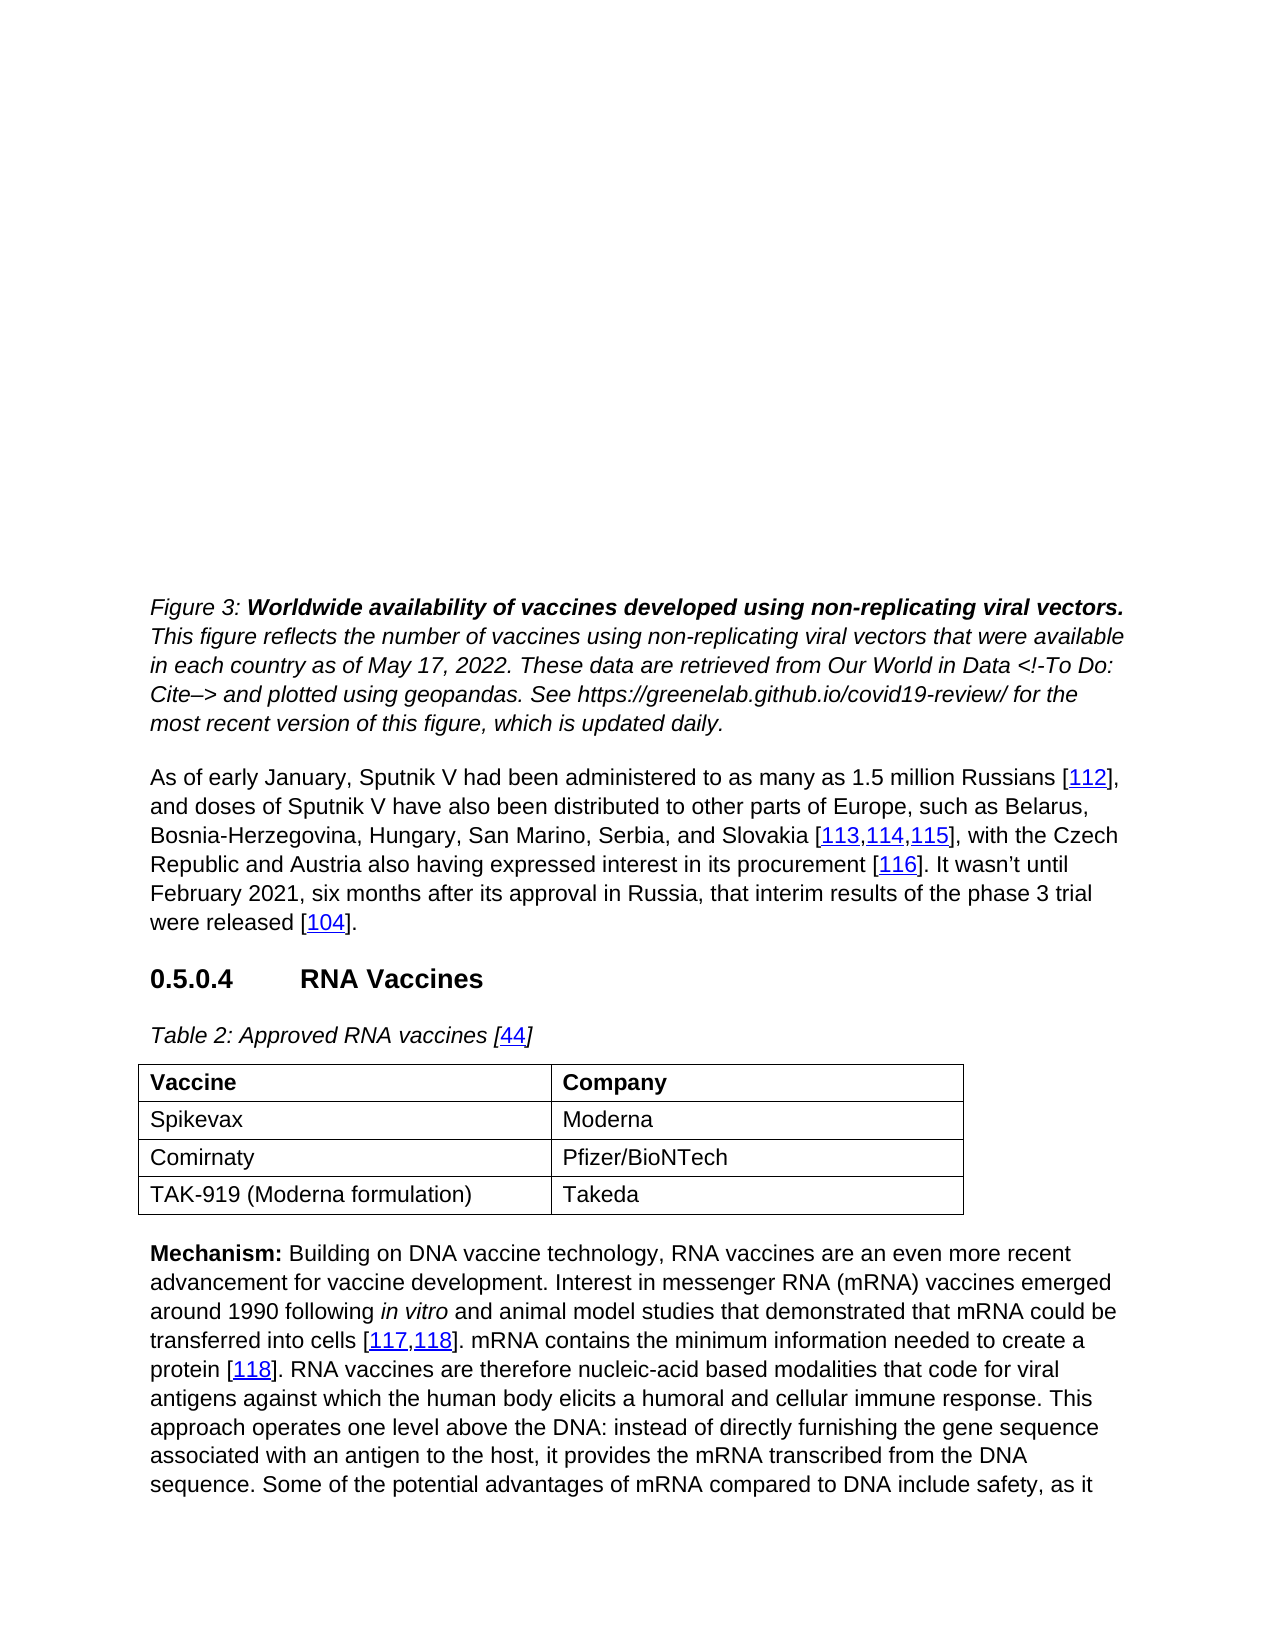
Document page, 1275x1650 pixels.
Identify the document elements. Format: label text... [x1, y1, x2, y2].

subtitle 0.5.0.4 RNA Vaccines [150, 963, 1125, 994]
table_cell Takeda [552, 1177, 963, 1214]
table_cell Comirnaty [139, 1140, 551, 1176]
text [150, 1240, 1125, 1498]
text Figure 3: Worldwide availability of vaccines developed using non-replicating viral vectors. This figure reflects the number of vaccines using non-replicating viral vectors that were available in each country as of May 17, 2022. These data are retrieved from Our World in Data <!-To Do: Cite–> and plotted using geopandas. See https://greenelab.github.io/covid19-review/ for the most recent version of this figure, which is updated daily. [150, 594, 1125, 737]
text Table 2: Approved RNA vaccines [44] [150, 1022, 1125, 1049]
table_header Company [552, 1065, 963, 1101]
table_header Vaccine [139, 1065, 551, 1101]
table_cell Pfizer/BioNTech [552, 1140, 963, 1176]
table_cell Spikevax [139, 1102, 551, 1139]
text As of early January, Sputnik V had been administered to as many as 1.5 million Russians [112], and doses of Sputnik V have also been distributed to other parts of Europe, such as Belarus, Bosnia-Herzegovina, Hungary, San Marino, Serbia, and Slovakia [113,114,115], with the Czech Republic and Austria also having expressed interest in its procurement [116]. It wasn’t until February 2021, six months after its approval in Russia, that interim results of the phase 3 trial were released [104]. [150, 764, 1125, 935]
table_cell Moderna [552, 1102, 963, 1139]
table_cell TAK-919 (Moderna formulation) [139, 1177, 551, 1214]
